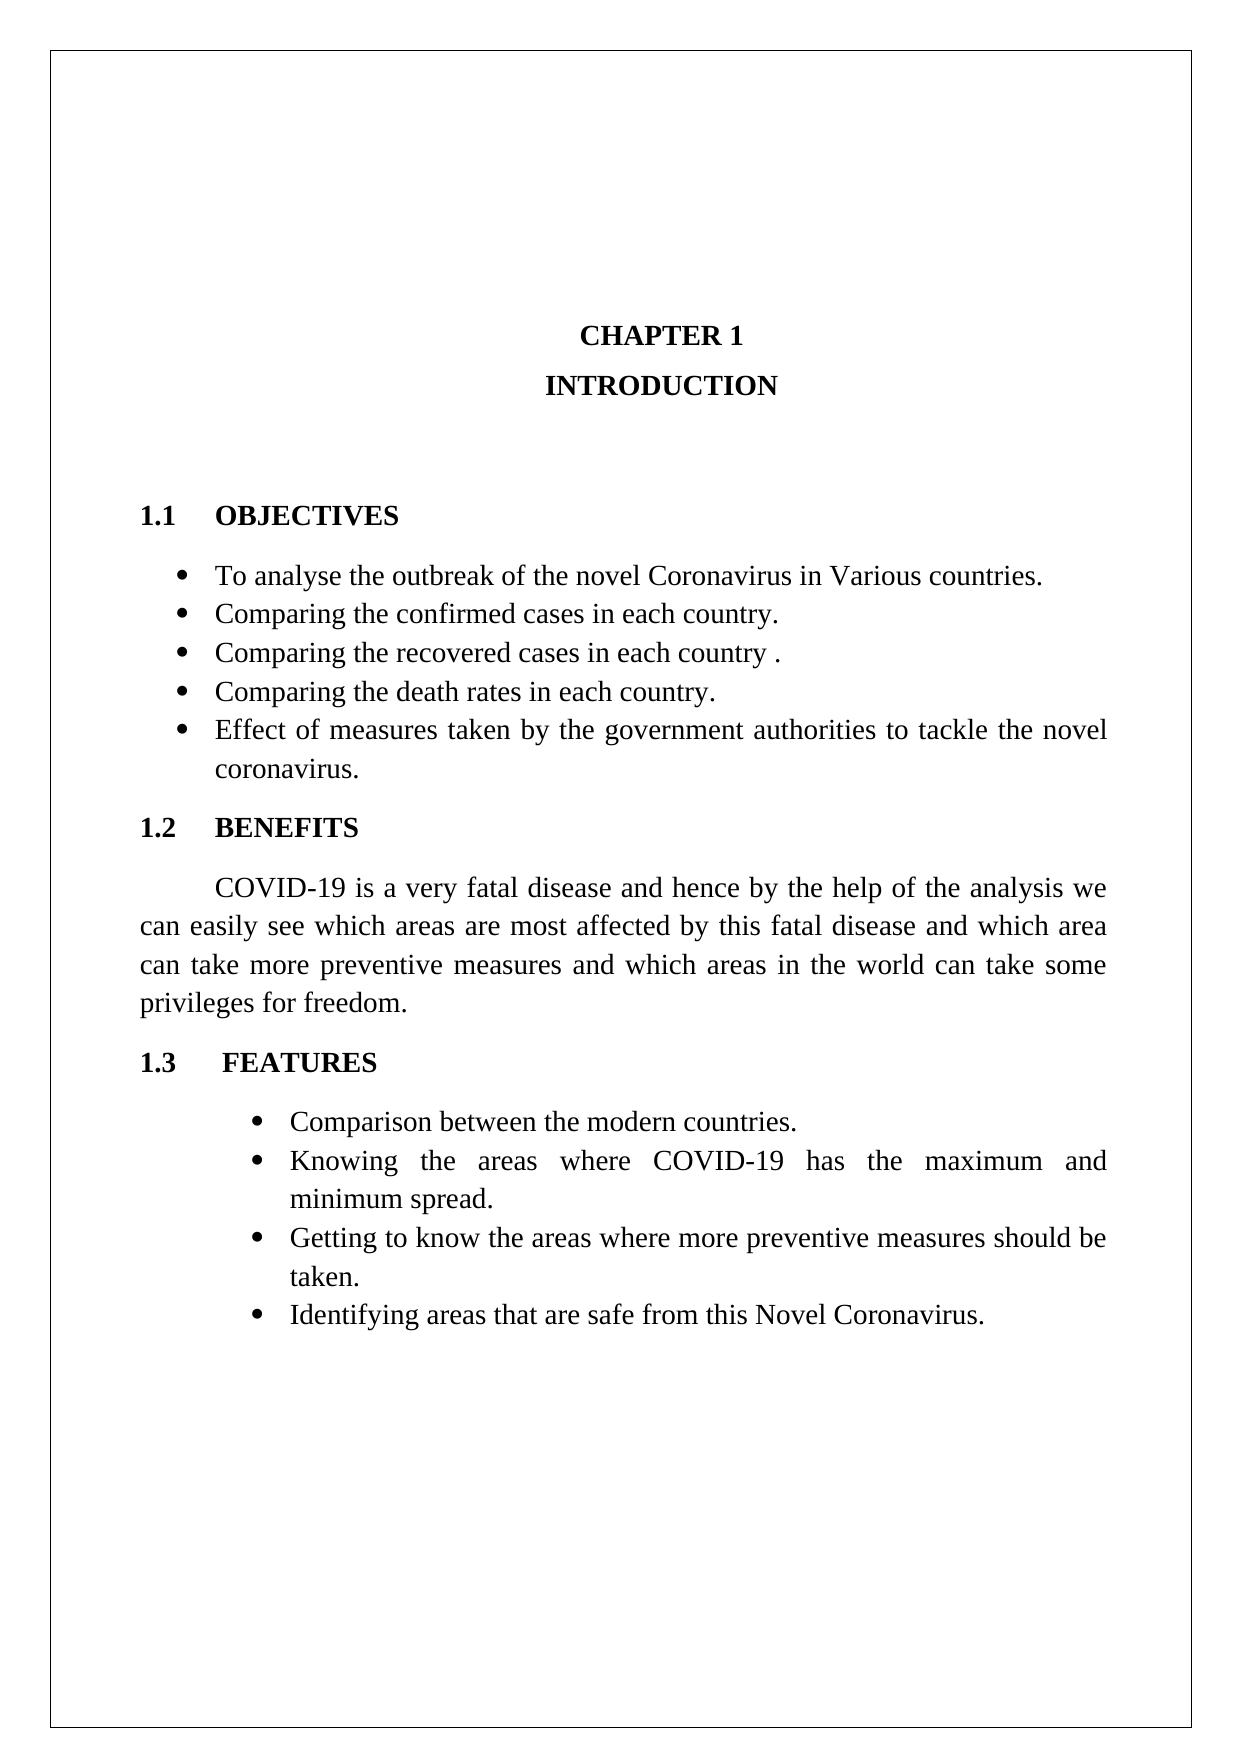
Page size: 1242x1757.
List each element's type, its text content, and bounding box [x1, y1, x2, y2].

list Getting to know the areas where more preventive measures should be taken. [252, 1220, 1108, 1292]
list To analyse the outbreak of the novel Coronavirus in Various countries. [177, 558, 1108, 591]
text 1.3 FEATURES [139, 1045, 1108, 1078]
list Comparing the recovered cases in each country . [177, 635, 1108, 669]
list CHAPTER 1 [214, 318, 1108, 351]
list INTRODUCTION [214, 368, 1108, 401]
text 1.1 OBJECTIVES [139, 498, 1108, 532]
list Effect of measures taken by the government authorities to tackle the novel coronavirus. [177, 712, 1108, 784]
text COVID-19 is a very fatal disease and hence by the help of the analysis we can easily see which areas are most affected by this fatal disease and which area can take more preventive measures and which areas in the world can take some privileges for freedom. [139, 870, 1108, 1019]
list Comparison between the modern countries. [252, 1104, 1108, 1138]
list Comparing the death rates in each country. [177, 674, 1108, 707]
list Identifying areas that are safe from this Novel Coronavirus. [252, 1297, 1108, 1331]
list Knowing the areas where COVID-19 has the maximum and minimum spread. [252, 1143, 1108, 1215]
list Comparing the confirmed cases in each country. [177, 596, 1108, 630]
text 1.2 BENEFITS [139, 810, 1108, 844]
